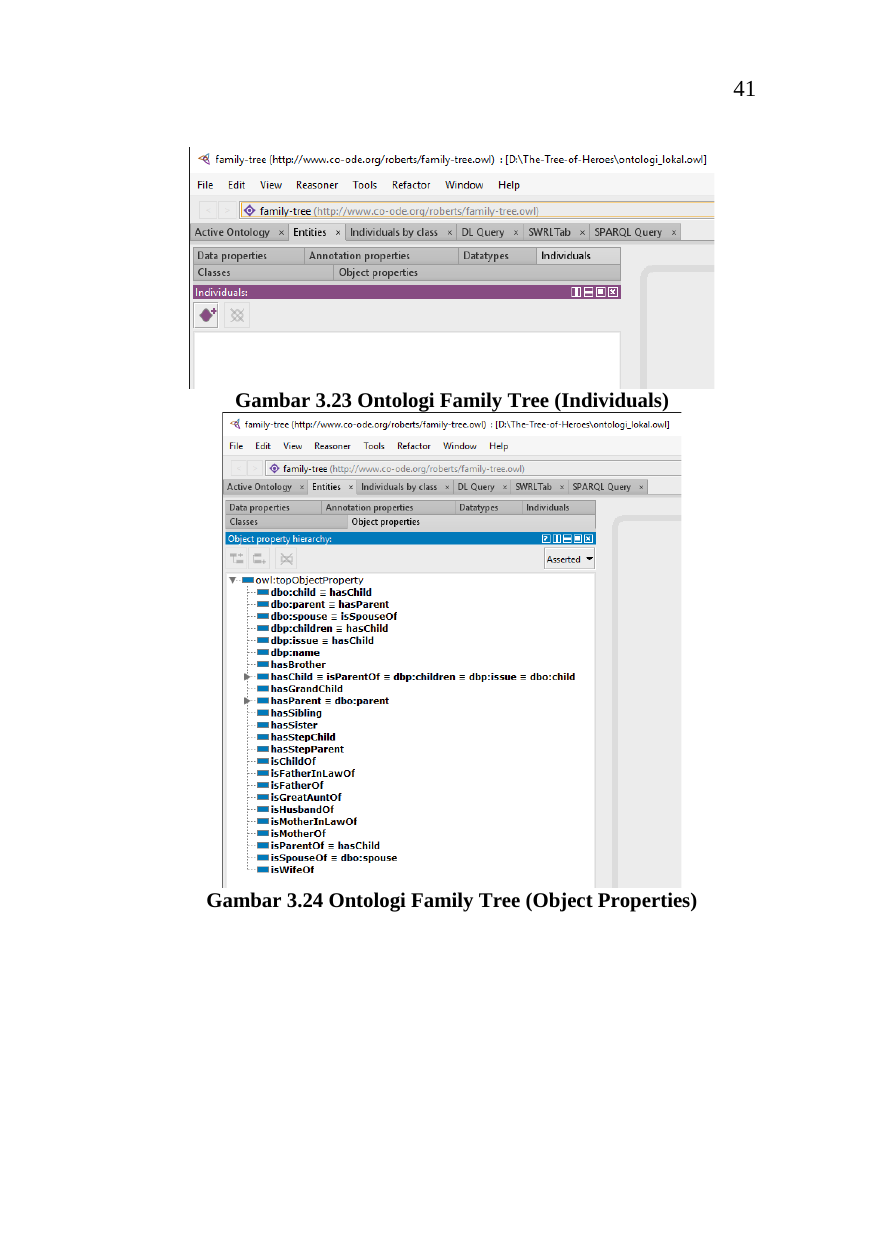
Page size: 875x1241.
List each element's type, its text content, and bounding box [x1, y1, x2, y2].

picture [222, 412, 682, 888]
picture [189, 147, 715, 389]
